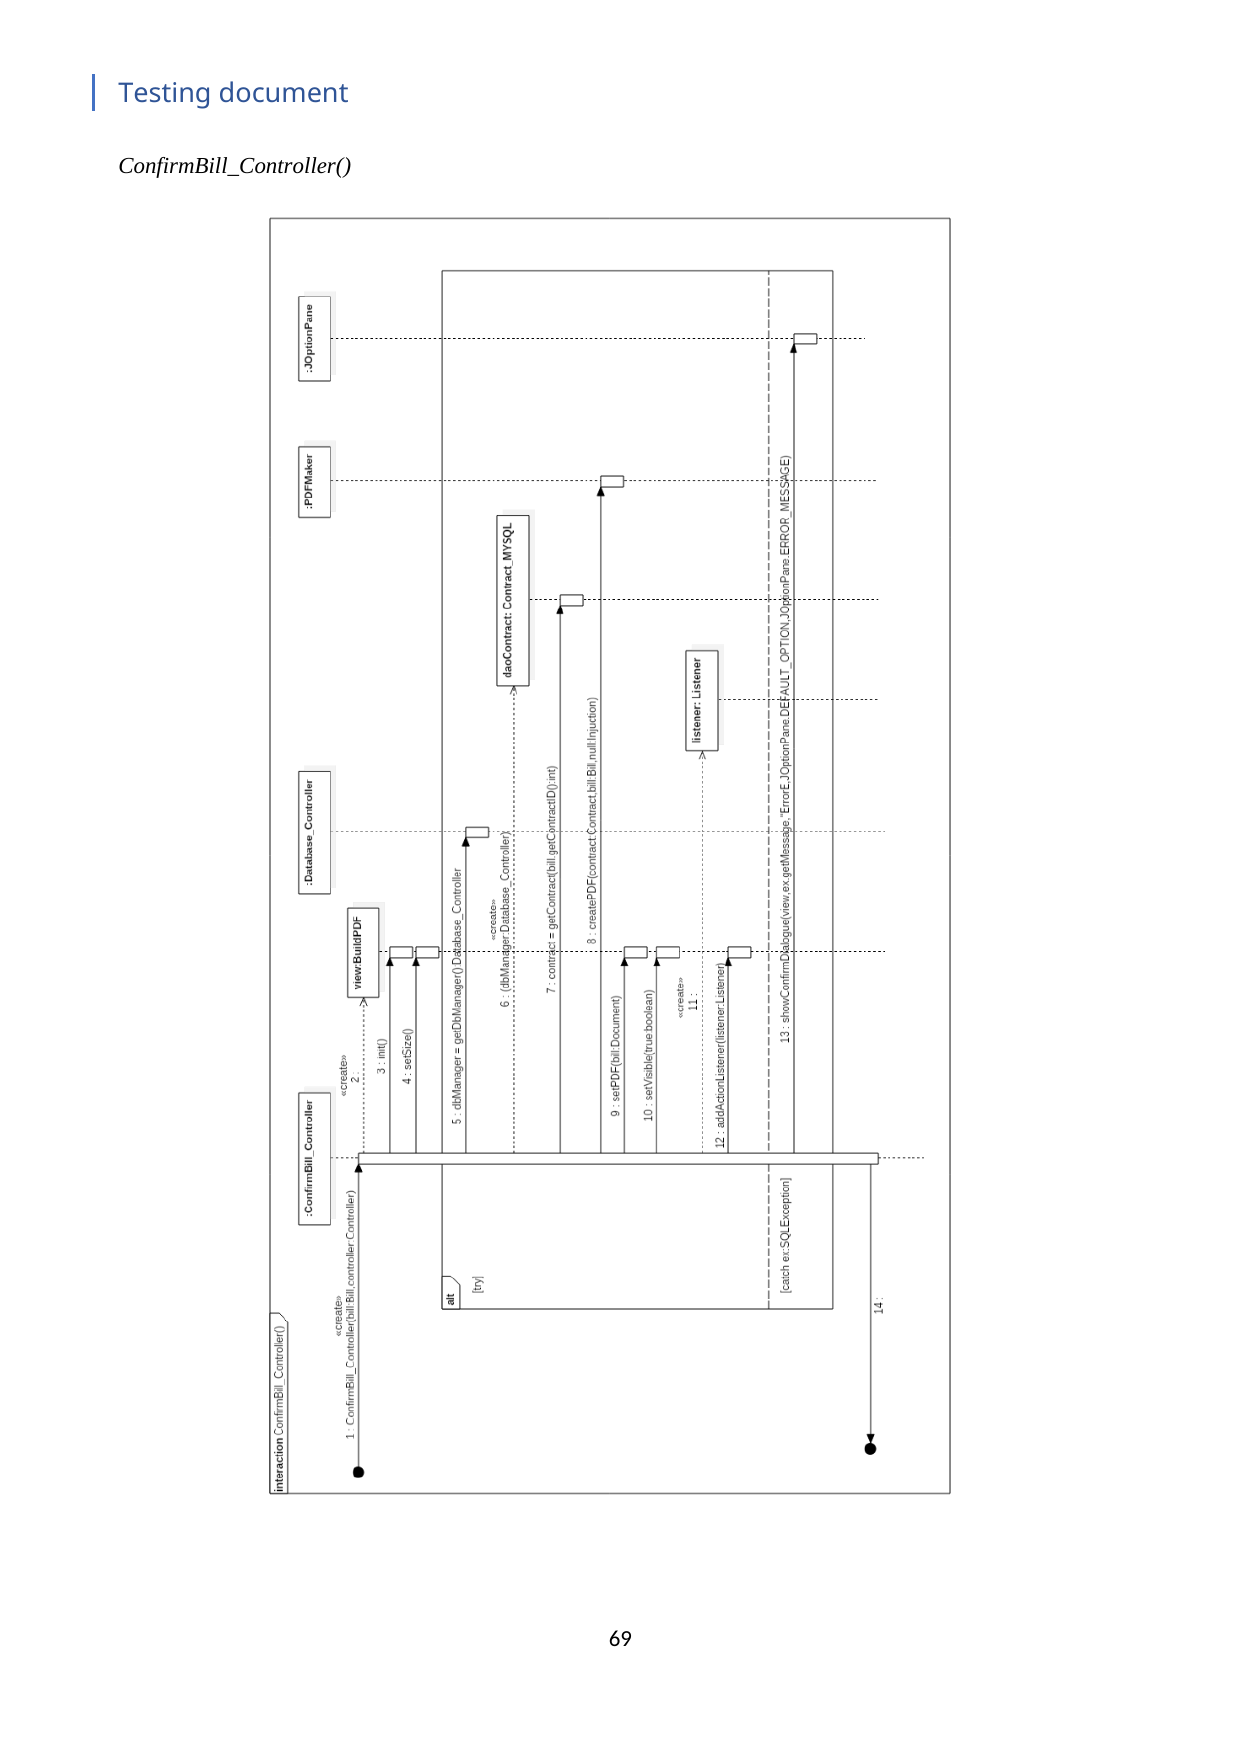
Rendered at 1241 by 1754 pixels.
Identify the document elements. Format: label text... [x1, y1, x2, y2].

picture [262, 187, 981, 1500]
subtitle ConfirmBill_Controller() [118, 152, 1122, 178]
